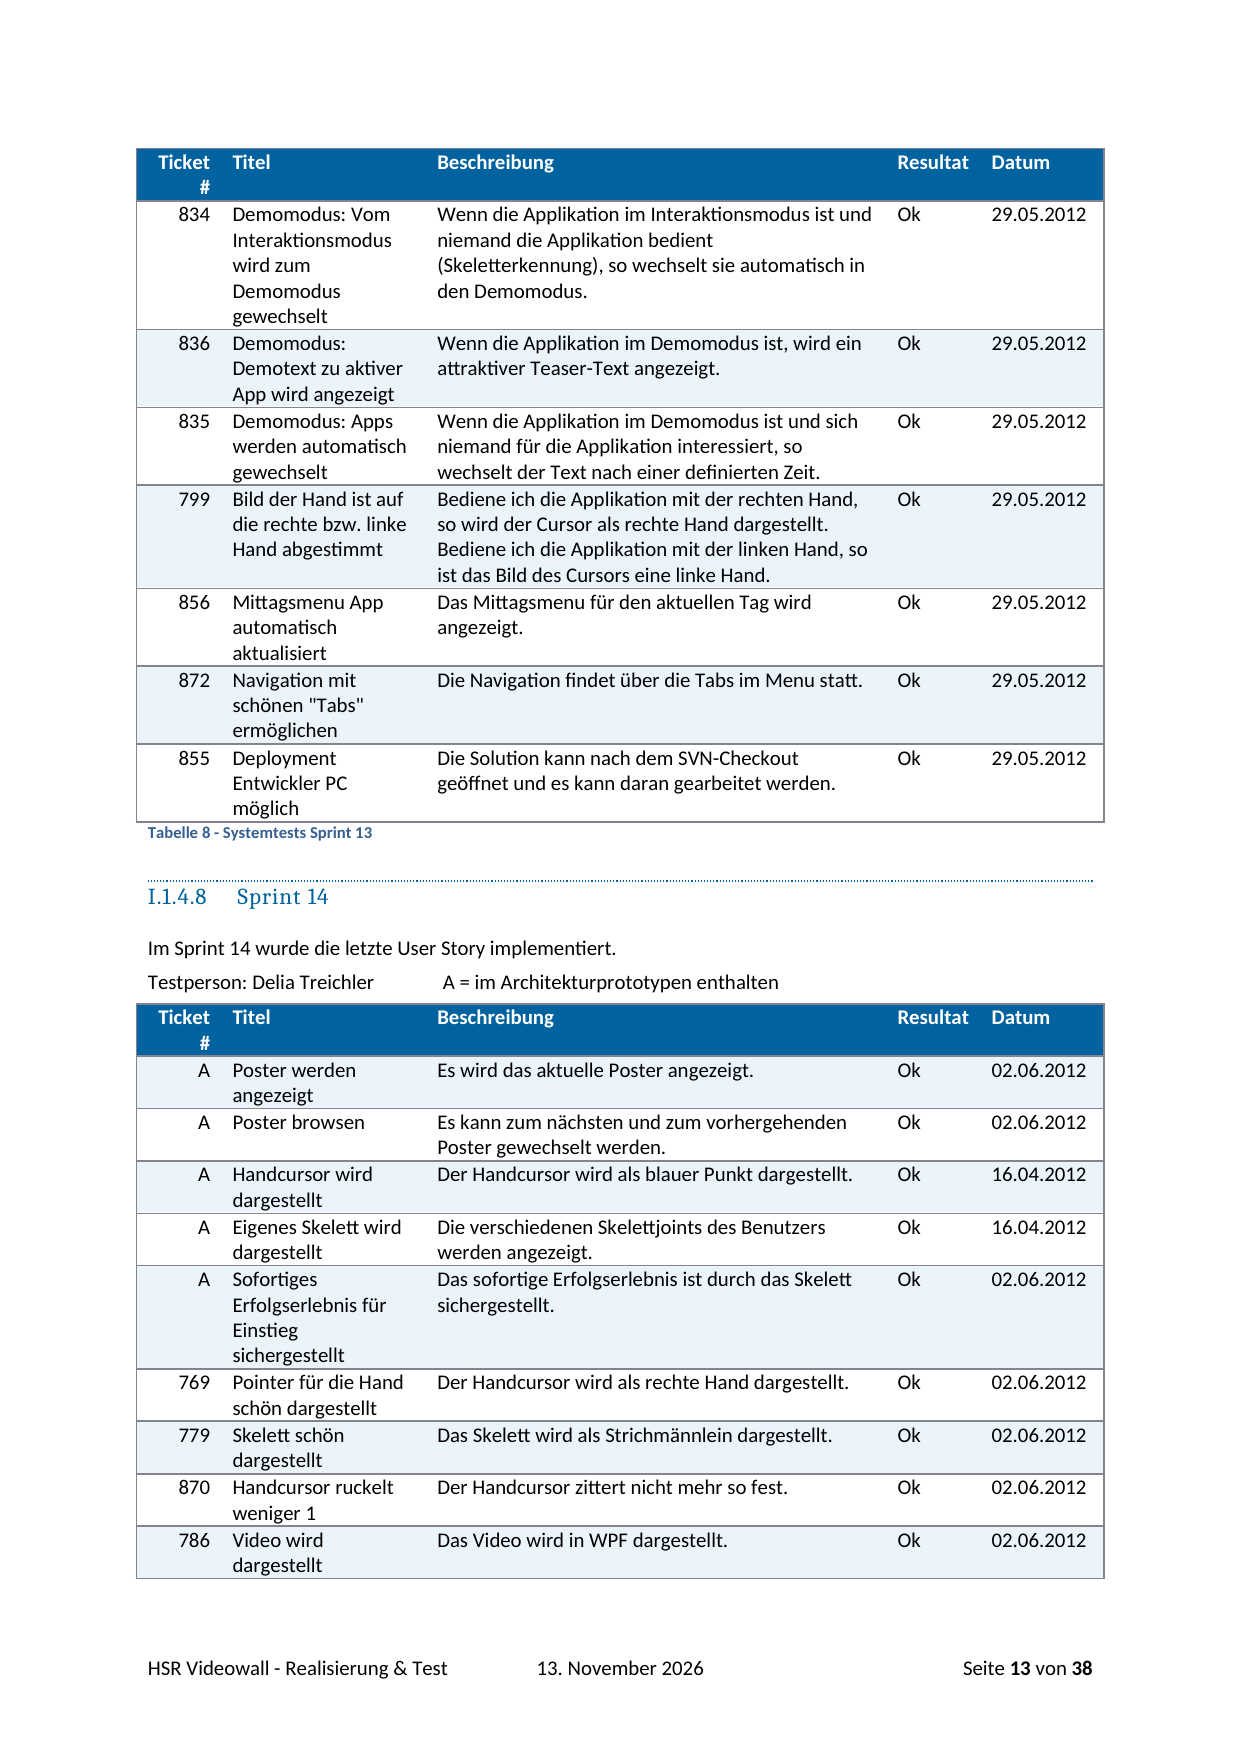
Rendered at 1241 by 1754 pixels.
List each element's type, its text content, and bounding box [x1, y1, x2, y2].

table_header Beschreibung [426, 149, 886, 200]
table_cell 786 [137, 1527, 221, 1578]
table_header Ticket# [137, 149, 221, 200]
table_cell 16.04.2012 [980, 1162, 1103, 1212]
table_cell 872 [137, 667, 221, 743]
table_cell 834 [137, 202, 221, 329]
table_cell Es wird das aktuelle Poster angezeigt. [426, 1057, 886, 1108]
table_cell 29.05.2012 [980, 202, 1103, 329]
table_cell Ok [886, 1422, 980, 1473]
table_cell Ok [886, 1370, 980, 1420]
table_cell 799 [137, 486, 221, 587]
table_cell 29.05.2012 [980, 486, 1103, 587]
table_cell Poster werden angezeigt [221, 1057, 426, 1108]
text Tabelle 8 - Systemtests Sprint 13 [148, 823, 1093, 843]
table_cell Skelett schön dargestellt [221, 1422, 426, 1473]
table_cell 29.05.2012 [980, 408, 1103, 484]
table_cell 29.05.2012 [980, 745, 1103, 821]
table_cell Pointer für die Hand schön dargestellt [221, 1370, 426, 1420]
table_cell Mittagsmenu App automatisch aktualisiert [221, 589, 426, 665]
table_cell Der Handcursor zittert nicht mehr so fest. [426, 1475, 886, 1525]
table_cell Demomodus: Demotext zu aktiver App wird angezeigt [221, 330, 426, 406]
text Testperson: Delia Treichler A = im Architekturprototypen enthalten [148, 969, 1093, 994]
table_cell Die Navigation findet über die Tabs im Menu statt. [426, 667, 886, 743]
table_cell Bediene ich die Applikation mit der rechten Hand, so wird der Cursor als rechte Hand dargestellt. Bediene ich die Applikation mit der linken Hand, so ist das Bild des Cursors eine linke Hand. [426, 486, 886, 587]
table_cell Ok [886, 1475, 980, 1525]
table_cell A [137, 1109, 221, 1160]
table_cell A [137, 1214, 221, 1265]
table_cell 835 [137, 408, 221, 484]
table_cell 779 [137, 1422, 221, 1473]
table_cell 855 [137, 745, 221, 821]
table_cell 02.06.2012 [980, 1109, 1103, 1160]
table_header Titel [221, 1005, 426, 1055]
table_cell Der Handcursor wird als rechte Hand dargestellt. [426, 1370, 886, 1420]
table_cell 02.06.2012 [980, 1370, 1103, 1420]
table_cell Eigenes Skelett wird dargestellt [221, 1214, 426, 1265]
table_header Resultat [886, 1005, 980, 1055]
table_cell 769 [137, 1370, 221, 1420]
table_cell Es kann zum nächsten und zum vorhergehenden Poster gewechselt werden. [426, 1109, 886, 1160]
table_cell Ok [886, 667, 980, 743]
table_cell 16.04.2012 [980, 1214, 1103, 1265]
table_cell 02.06.2012 [980, 1057, 1103, 1108]
text Im Sprint 14 wurde die letzte User Story implementiert. [148, 935, 1093, 961]
table_header Datum [980, 149, 1103, 200]
table_cell Der Handcursor wird als blauer Punkt dargestellt. [426, 1162, 886, 1212]
table_header Ticket# [137, 1005, 221, 1055]
table_cell Ok [886, 202, 980, 329]
table_cell Navigation mit schönen "Tabs" ermöglichen [221, 667, 426, 743]
table_cell A [137, 1057, 221, 1108]
table_cell 29.05.2012 [980, 330, 1103, 406]
table_cell Wenn die Applikation im Demomodus ist und sich niemand für die Applikation interessiert, so wechselt der Text nach einer definierten Zeit. [426, 408, 886, 484]
table_cell Ok [886, 1057, 980, 1108]
table_cell 02.06.2012 [980, 1475, 1103, 1525]
table_cell Ok [886, 589, 980, 665]
table_cell Ok [886, 330, 980, 406]
table_cell Wenn die Applikation im Interaktionsmodus ist und niemand die Applikation bedient (Skeletterkennung), so wechselt sie automatisch in den Demomodus. [426, 202, 886, 329]
table_cell 02.06.2012 [980, 1422, 1103, 1473]
table_cell Ok [886, 486, 980, 587]
table_cell Ok [886, 1162, 980, 1212]
table_cell Ok [886, 1214, 980, 1265]
table_cell Das Mittagsmenu für den aktuellen Tag wird angezeigt. [426, 589, 886, 665]
table_cell Poster browsen [221, 1109, 426, 1160]
table_cell Ok [886, 1527, 980, 1578]
table_cell 870 [137, 1475, 221, 1525]
table_cell Demomodus: Apps werden automatisch gewechselt [221, 408, 426, 484]
table_cell 856 [137, 589, 221, 665]
table_cell Demomodus: Vom Interaktionsmodus wird zum Demomodus gewechselt [221, 202, 426, 329]
table_cell Ok [886, 408, 980, 484]
table_cell Das sofortige Erfolgserlebnis ist durch das Skelett sichergestellt. [426, 1266, 886, 1368]
table_cell Handcursor wird dargestellt [221, 1162, 426, 1212]
table_cell A [137, 1162, 221, 1212]
table_cell A [137, 1266, 221, 1368]
subtitle Sprint 14 [148, 880, 1093, 910]
table_cell 836 [137, 330, 221, 406]
table_cell 29.05.2012 [980, 667, 1103, 743]
table_cell Das Skelett wird als Strichmännlein dargestellt. [426, 1422, 886, 1473]
table_cell Die Solution kann nach dem SVN-Checkout geöffnet und es kann daran gearbeitet werden. [426, 745, 886, 821]
table_cell Ok [886, 1266, 980, 1368]
table_cell Die verschiedenen Skelettjoints des Benutzers werden angezeigt. [426, 1214, 886, 1265]
table_cell Das Video wird in WPF dargestellt. [426, 1527, 886, 1578]
table_header Beschreibung [426, 1005, 886, 1055]
table_cell Video wird dargestellt [221, 1527, 426, 1578]
table_cell 02.06.2012 [980, 1266, 1103, 1368]
table_cell 29.05.2012 [980, 589, 1103, 665]
table_cell Ok [886, 1109, 980, 1160]
table_cell Sofortiges Erfolgserlebnis für Einstieg sichergestellt [221, 1266, 426, 1368]
table_cell Deployment Entwickler PC möglich [221, 745, 426, 821]
table_header Titel [221, 149, 426, 200]
table_cell Wenn die Applikation im Demomodus ist, wird ein attraktiver Teaser-Text angezeigt. [426, 330, 886, 406]
table_cell 02.06.2012 [980, 1527, 1103, 1578]
table_cell Ok [886, 745, 980, 821]
table_cell Handcursor ruckelt weniger 1 [221, 1475, 426, 1525]
table_cell Bild der Hand ist auf die rechte bzw. linke Hand abgestimmt [221, 486, 426, 587]
table_header Resultat [886, 149, 980, 200]
table_header Datum [980, 1005, 1103, 1055]
